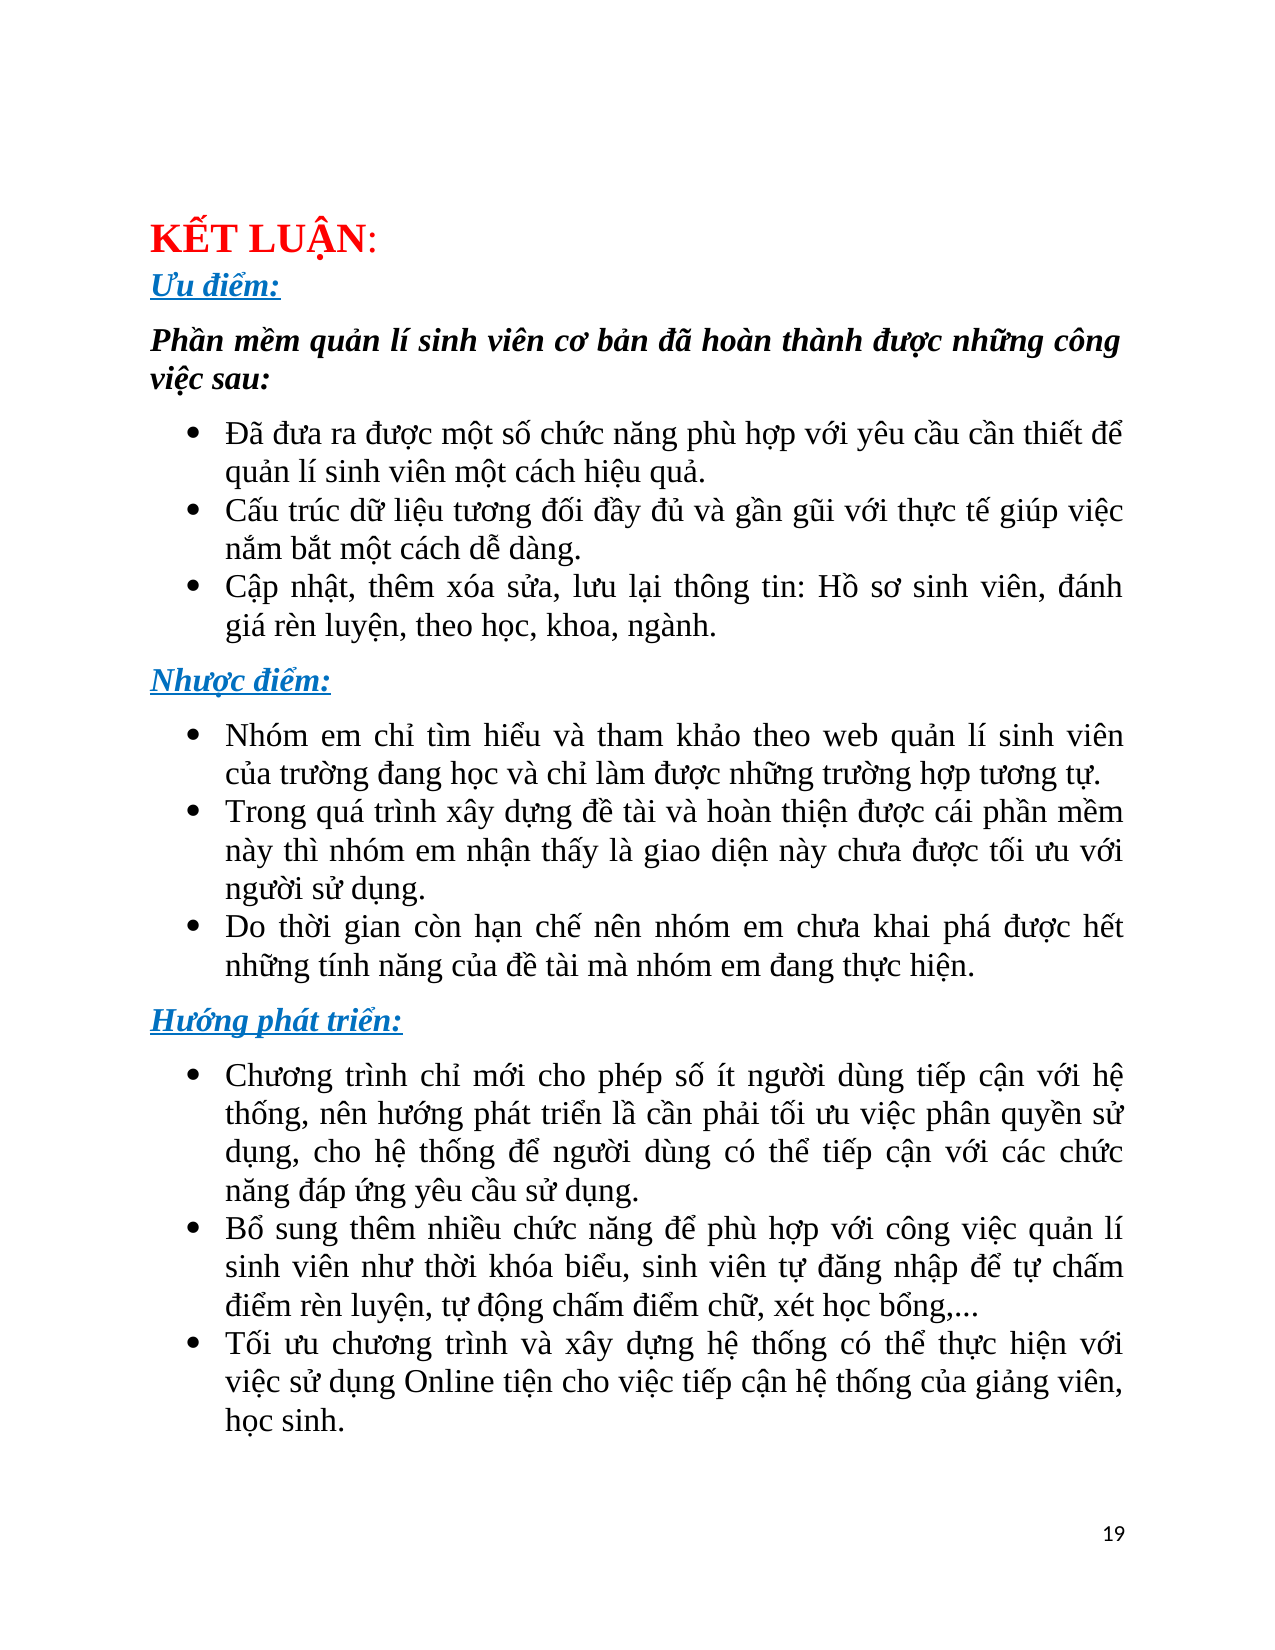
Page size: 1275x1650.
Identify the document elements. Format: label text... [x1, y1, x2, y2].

list Bổ sung thêm nhiều chức năng để phù hợp với công việc quản lí sinh viên như thời khóa biểu, sinh viên tự đăng nhập để tự chấm điểm rèn luyện, tự động chấm điểm chữ, xét học bổng,... [187, 1208, 1125, 1323]
list Nhóm em chỉ tìm hiểu và tham khảo theo web quản lí sinh viên của trường đang học và chỉ làm được những trường hợp tương tự. [187, 715, 1125, 792]
list Đã đưa ra được một số chức năng phù hợp với yêu cầu cần thiết để quản lí sinh viên một cách hiệu quả. [187, 413, 1125, 490]
list Trong quá trình xây dựng đề tài và hoàn thiện được cái phần mềm này thì nhóm em nhận thấy là giao diện này chưa được tối ưu với người sử dụng. [187, 792, 1125, 907]
text Hướng phát triển: [150, 1000, 1125, 1038]
subtitle KẾT LUẬN: [150, 213, 1125, 261]
text Ưu điểm: [150, 265, 1125, 303]
list Tối ưu chương trình và xây dựng hệ thống có thể thực hiện với việc sử dụng Online tiện cho việc tiếp cận hệ thống của giảng viên, học sinh. [187, 1323, 1125, 1438]
list Cấu trúc dữ liệu tương đối đầy đủ và gần gũi với thực tế giúp việc nắm bắt một cách dễ dàng. [187, 490, 1125, 567]
list Do thời gian còn hạn chế nên nhóm em chưa khai phá được hết những tính năng của đề tài mà nhóm em đang thực hiện. [187, 907, 1125, 983]
text Nhược điểm: [150, 660, 1125, 698]
list Chương trình chỉ mới cho phép số ít người dùng tiếp cận với hệ thống, nên hướng phát triển lầ cần phải tối ưu việc phân quyền sử dụng, cho hệ thống để người dùng có thể tiếp cận với các chức năng đáp ứng yêu cầu sử dụng. [187, 1055, 1125, 1208]
text Phần mềm quản lí sinh viên cơ bản đã hoàn thành được những công việc sau: [150, 320, 1125, 397]
list Cập nhật, thêm xóa sửa, lưu lại thông tin: Hồ sơ sinh viên, đánh giá rèn luyện, theo học, khoa, ngành. [187, 567, 1125, 643]
